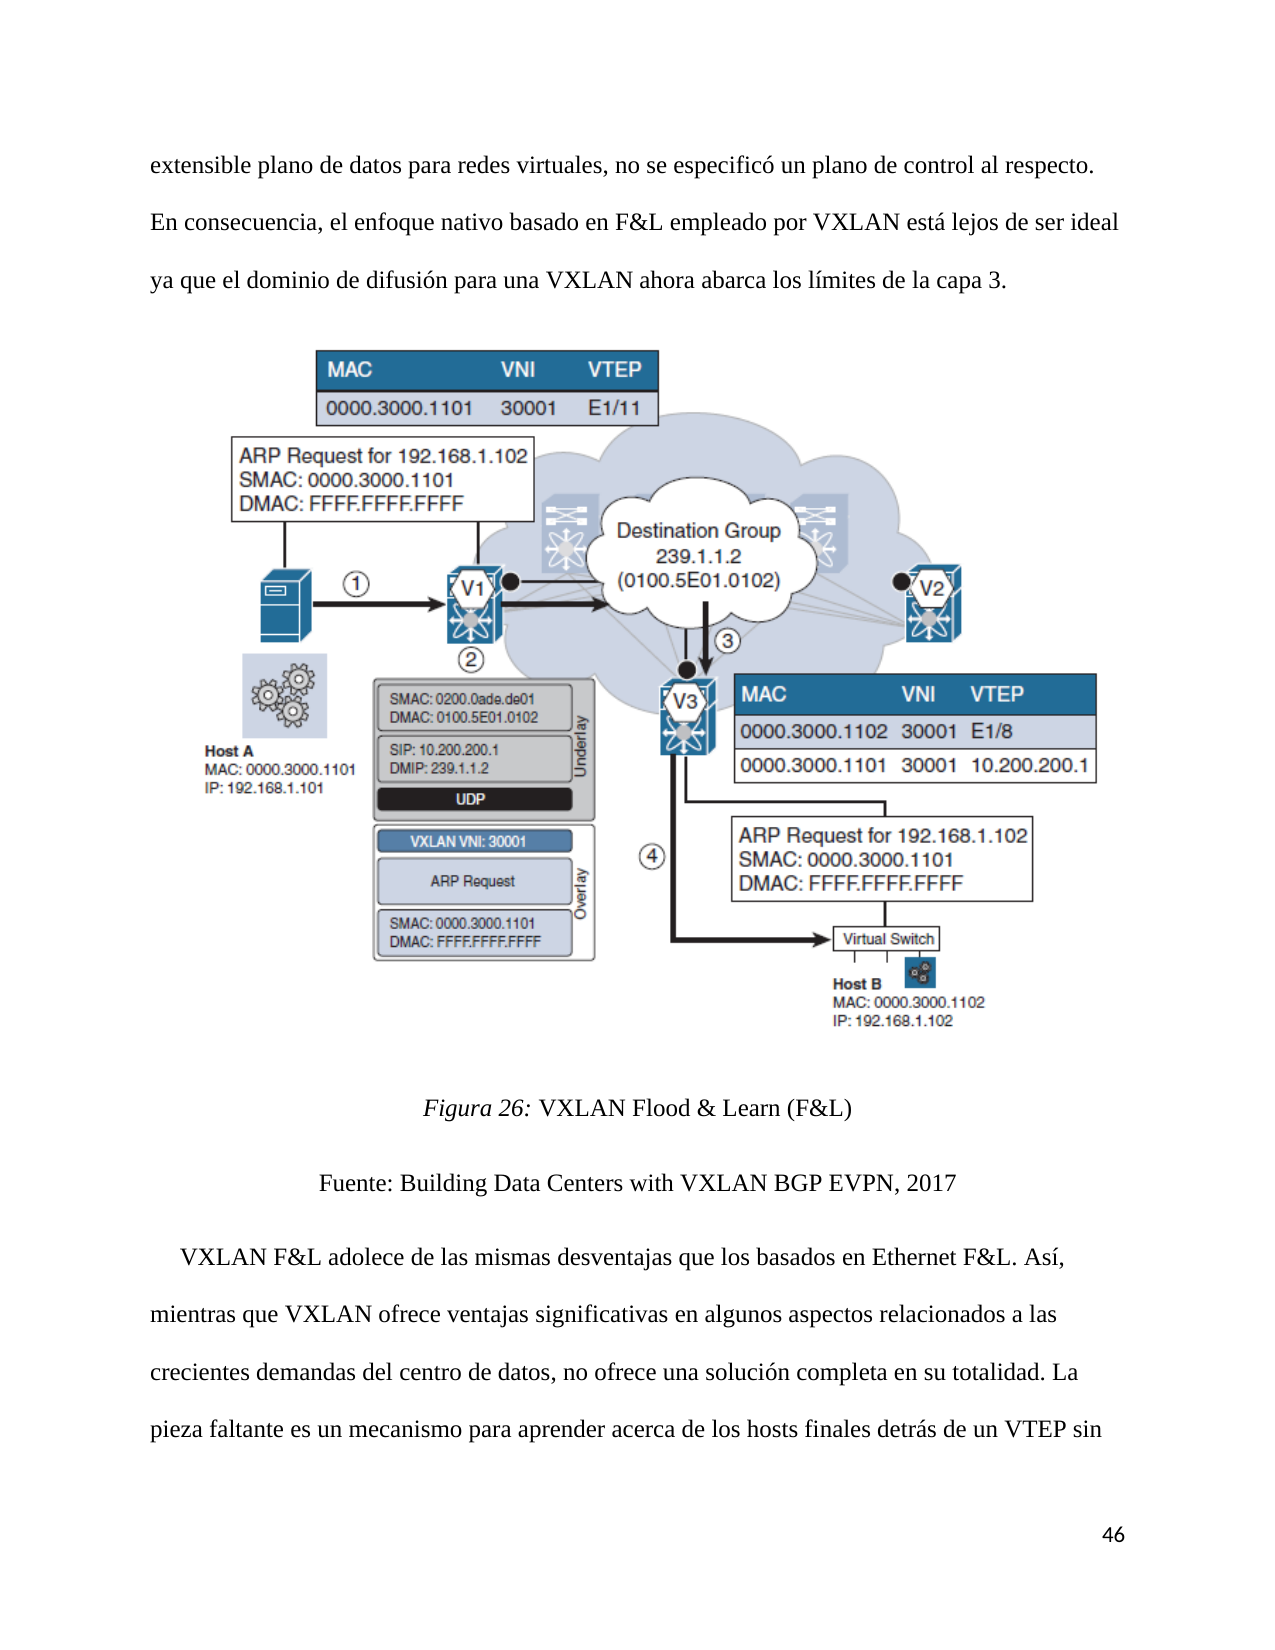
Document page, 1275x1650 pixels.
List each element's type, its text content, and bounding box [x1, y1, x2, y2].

text Fuente: Building Data Centers with VXLAN BGP EVPN, 2017 [150, 1168, 1125, 1196]
text Figura 26: VXLAN Flood & Learn (F&L) [150, 1093, 1125, 1122]
picture [179, 339, 1155, 1049]
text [150, 1242, 1125, 1443]
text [150, 150, 1125, 294]
